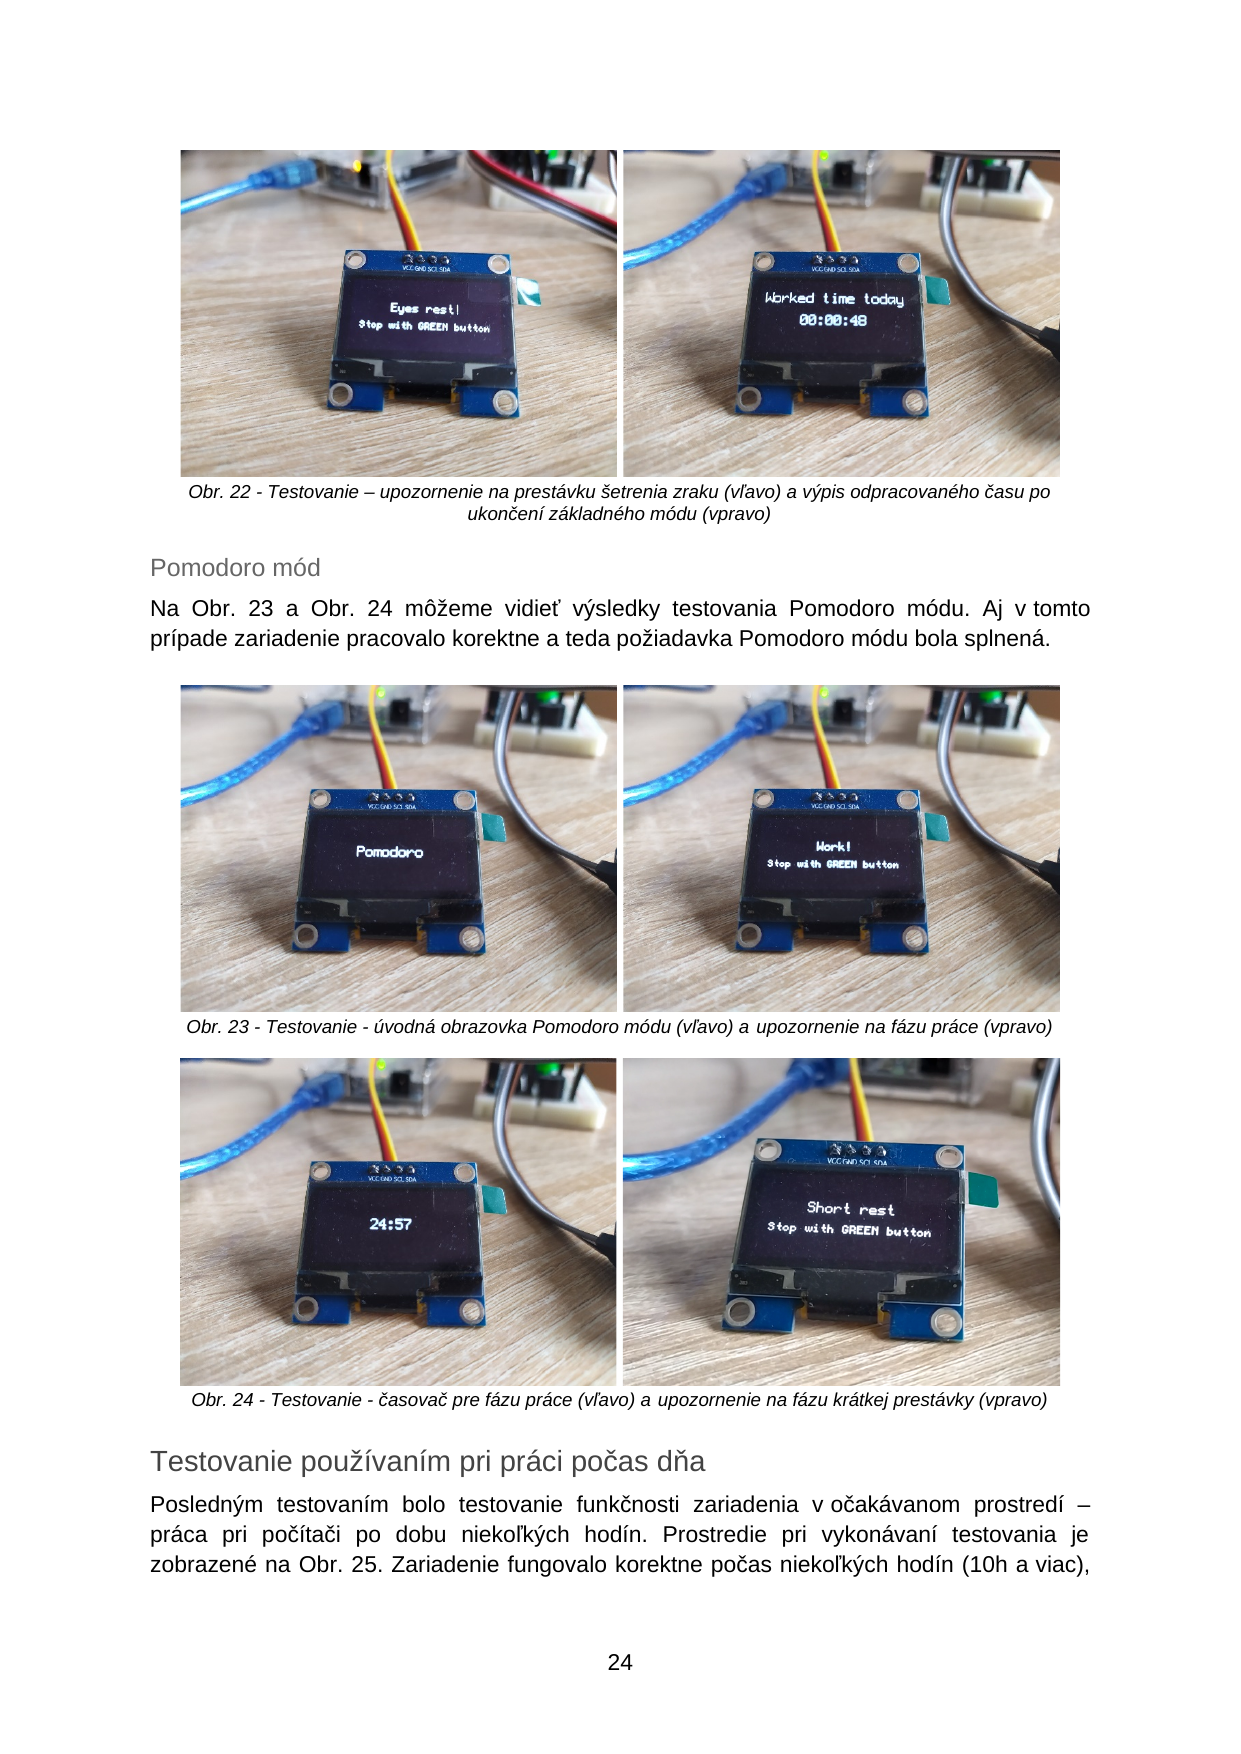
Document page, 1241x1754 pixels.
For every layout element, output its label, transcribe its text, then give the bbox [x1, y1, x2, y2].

text Obr. 22 - Testovanie – upozornenie na prestávku šetrenia zraku (vľavo) a výpis odpracovaného času po ukončení základného módu (vpravo) [150, 481, 1090, 524]
picture [180, 685, 617, 1012]
picture [180, 150, 617, 477]
picture [622, 1058, 1061, 1386]
picture [623, 685, 1060, 1012]
text Obr. 23 - Testovanie - úvodná obrazovka Pomodoro módu (vľavo) a upozornenie na fázu práce (vpravo) [150, 1016, 1090, 1037]
picture [180, 1058, 617, 1386]
text Na Obr. 23 a Obr. 24 môžeme vidieť výsledky testovania Pomodoro módu. Aj v tomto prípade zariadenie pracovalo korektne a teda požiadavka Pomodoro módu bola splnená. [150, 594, 1090, 651]
subtitle Pomodoro mód [150, 553, 1090, 582]
text Obr. 24 - Testovanie - časovač pre fázu práce (vľavo) a upozornenie na fázu krátkej prestávky (vpravo) [150, 1389, 1090, 1411]
picture [623, 150, 1060, 477]
subtitle Testovanie používaním pri práci počas dňa [150, 1444, 1090, 1478]
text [150, 1491, 1090, 1578]
